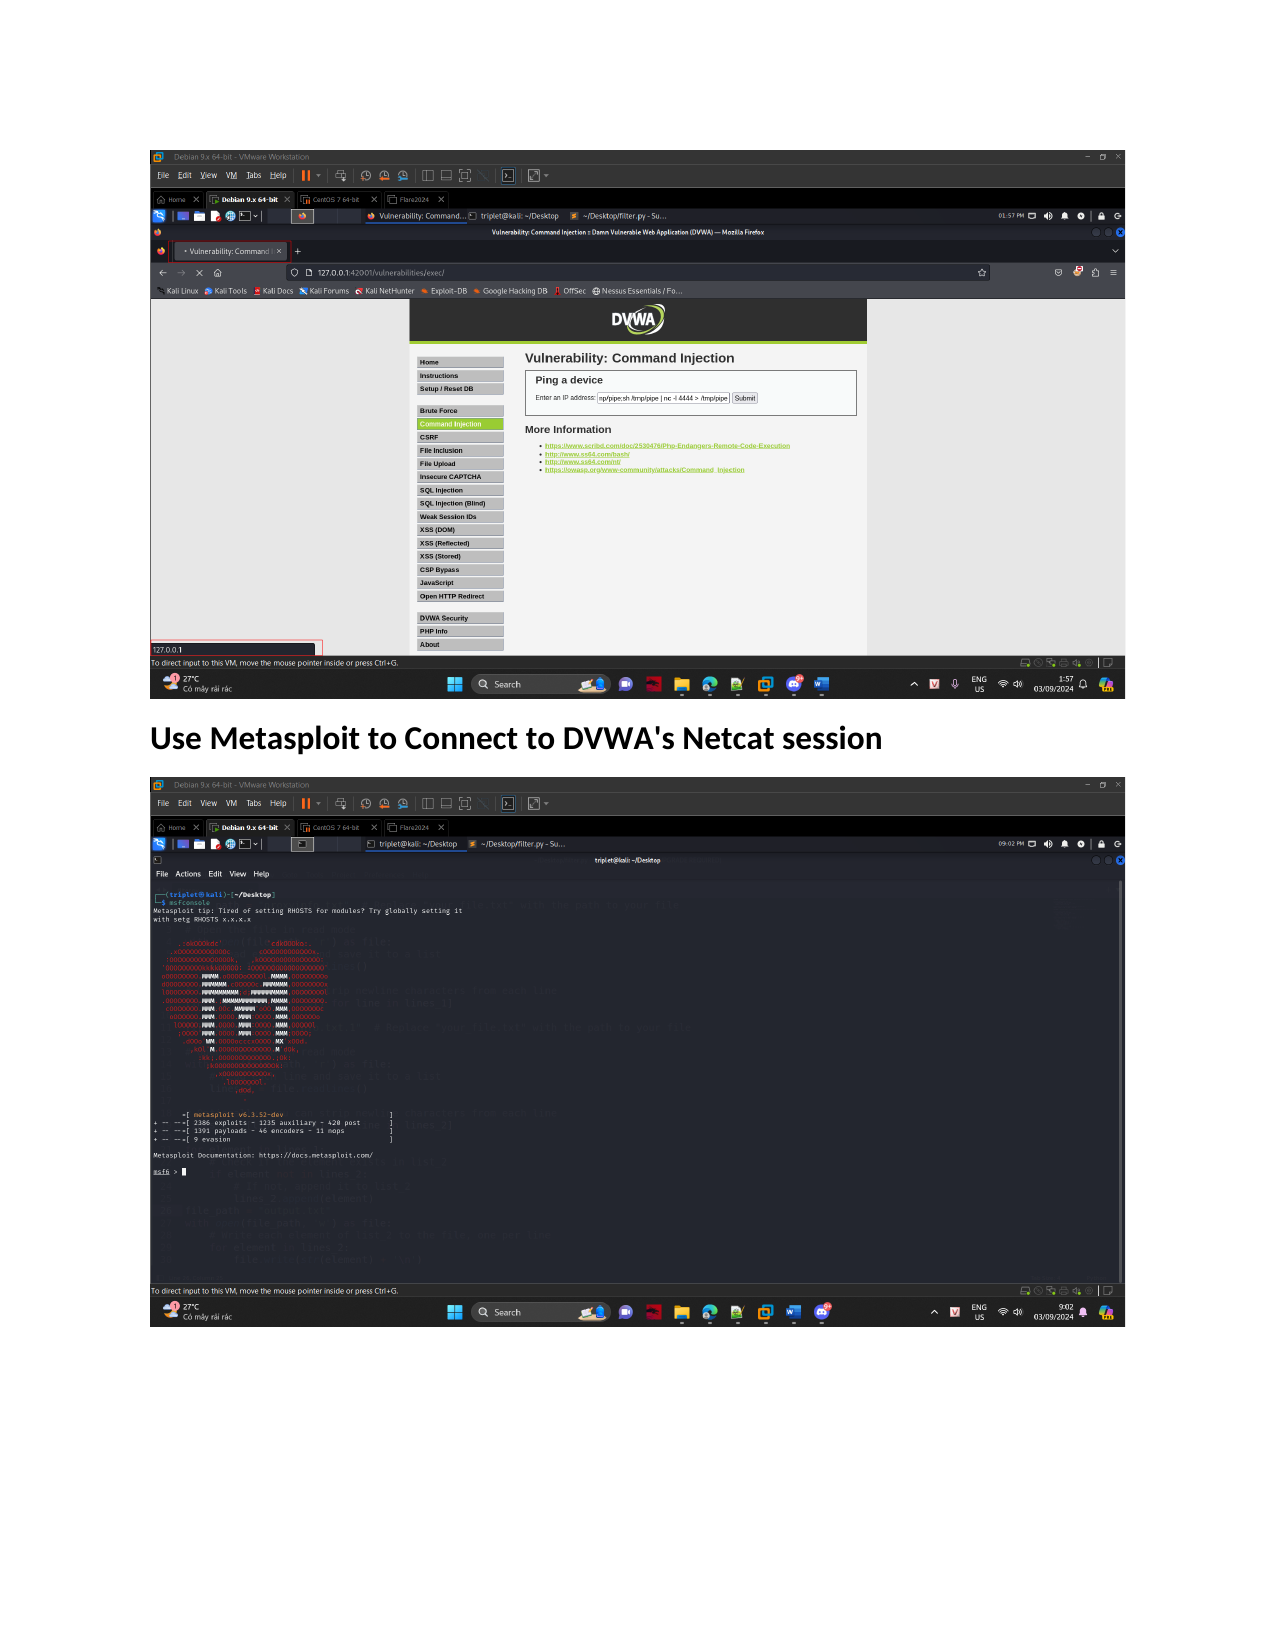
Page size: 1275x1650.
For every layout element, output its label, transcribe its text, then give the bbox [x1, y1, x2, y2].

picture [150, 777, 1125, 1327]
text Use Metasploit to Connect to DVWA's Netcat session [150, 717, 1125, 758]
picture [150, 150, 1125, 699]
